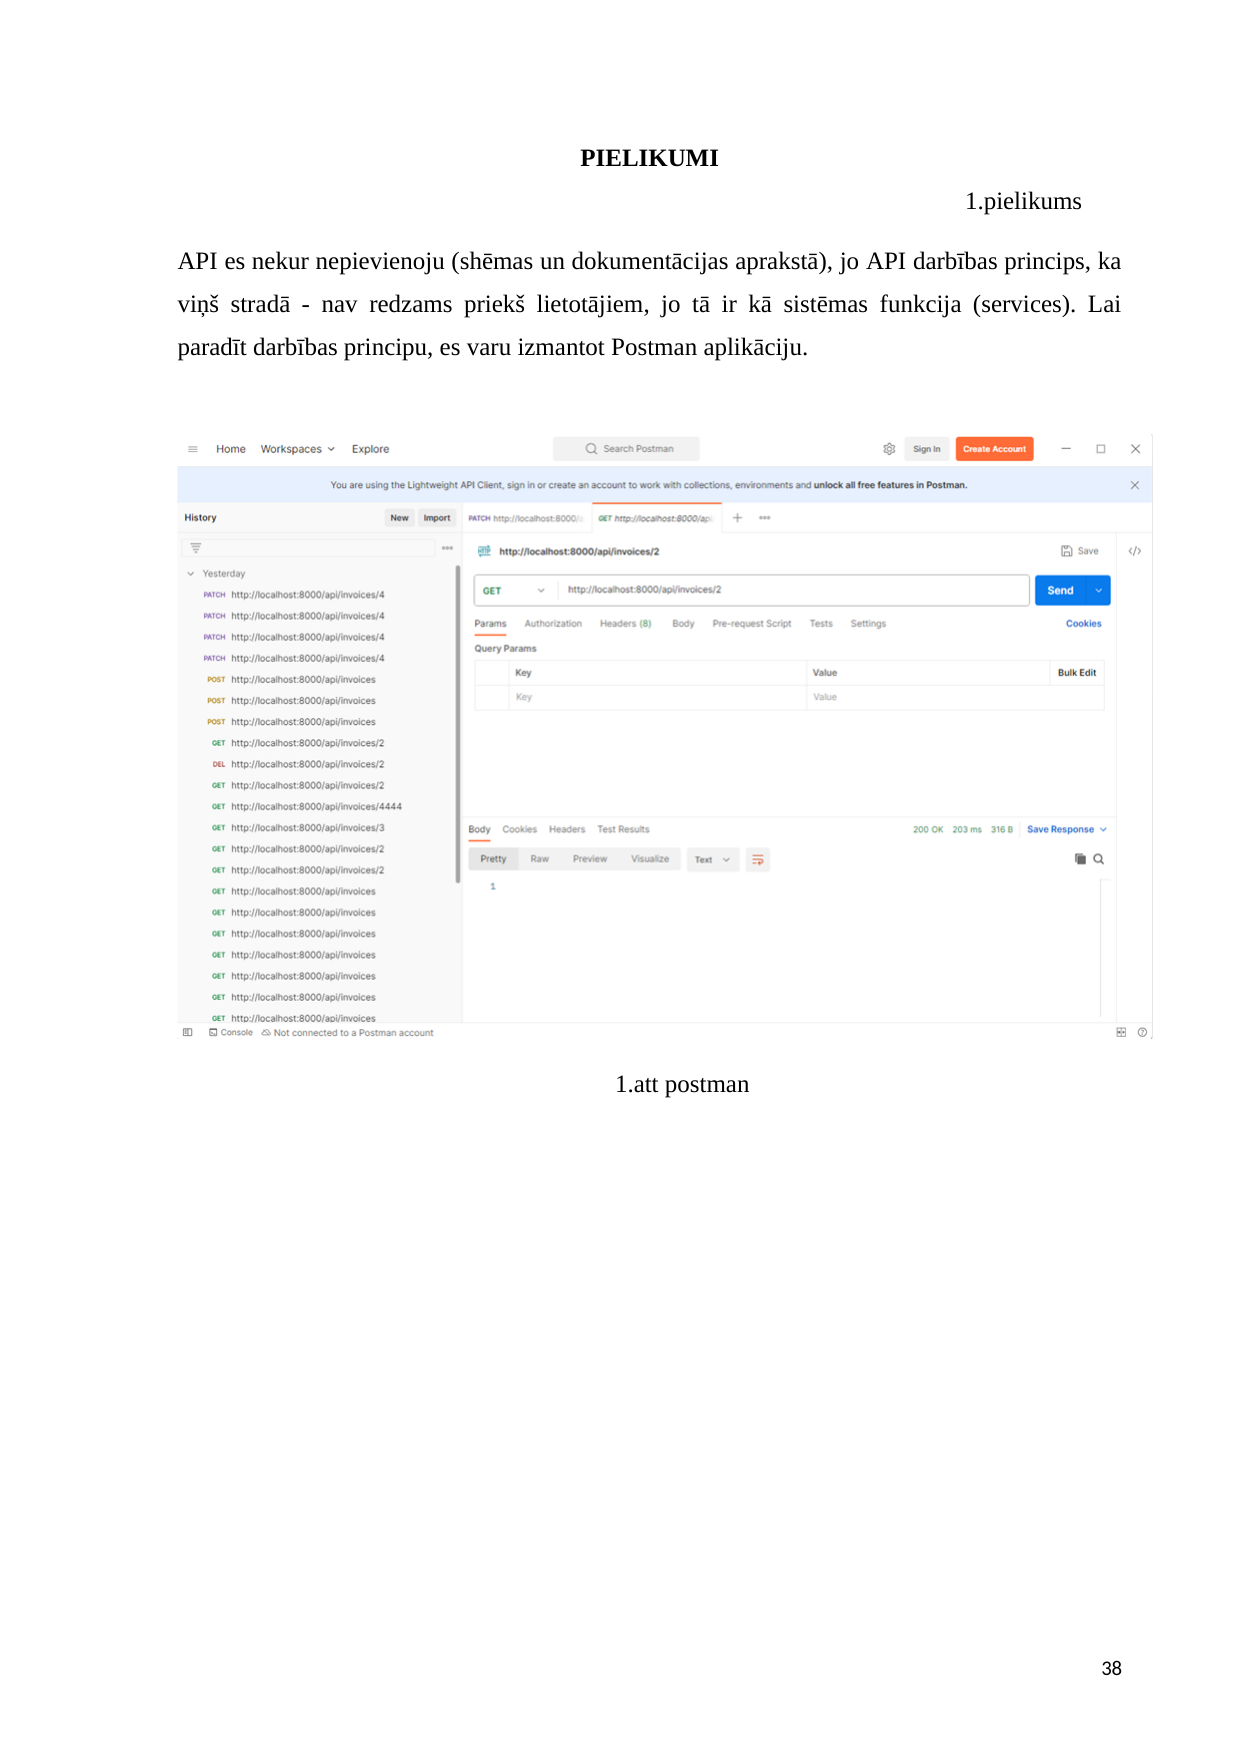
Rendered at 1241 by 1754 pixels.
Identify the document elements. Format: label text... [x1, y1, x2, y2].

text API es nekur nepievienoju (shēmas un dokumentācijas aprakstā), jo API darbības princips, ka viņš stradā - nav redzams priekš lietotājiem, jo tā ir kā sistēmas funkcija (services). Lai paradīt darbības principu, es varu izmantot Postman aplikāciju. [177, 246, 1122, 361]
text 1.pielikums [177, 186, 1122, 215]
subtitle PIELIKUMI [177, 143, 1122, 172]
picture [177, 434, 1153, 1039]
text 1.att postman [177, 1069, 1122, 1097]
